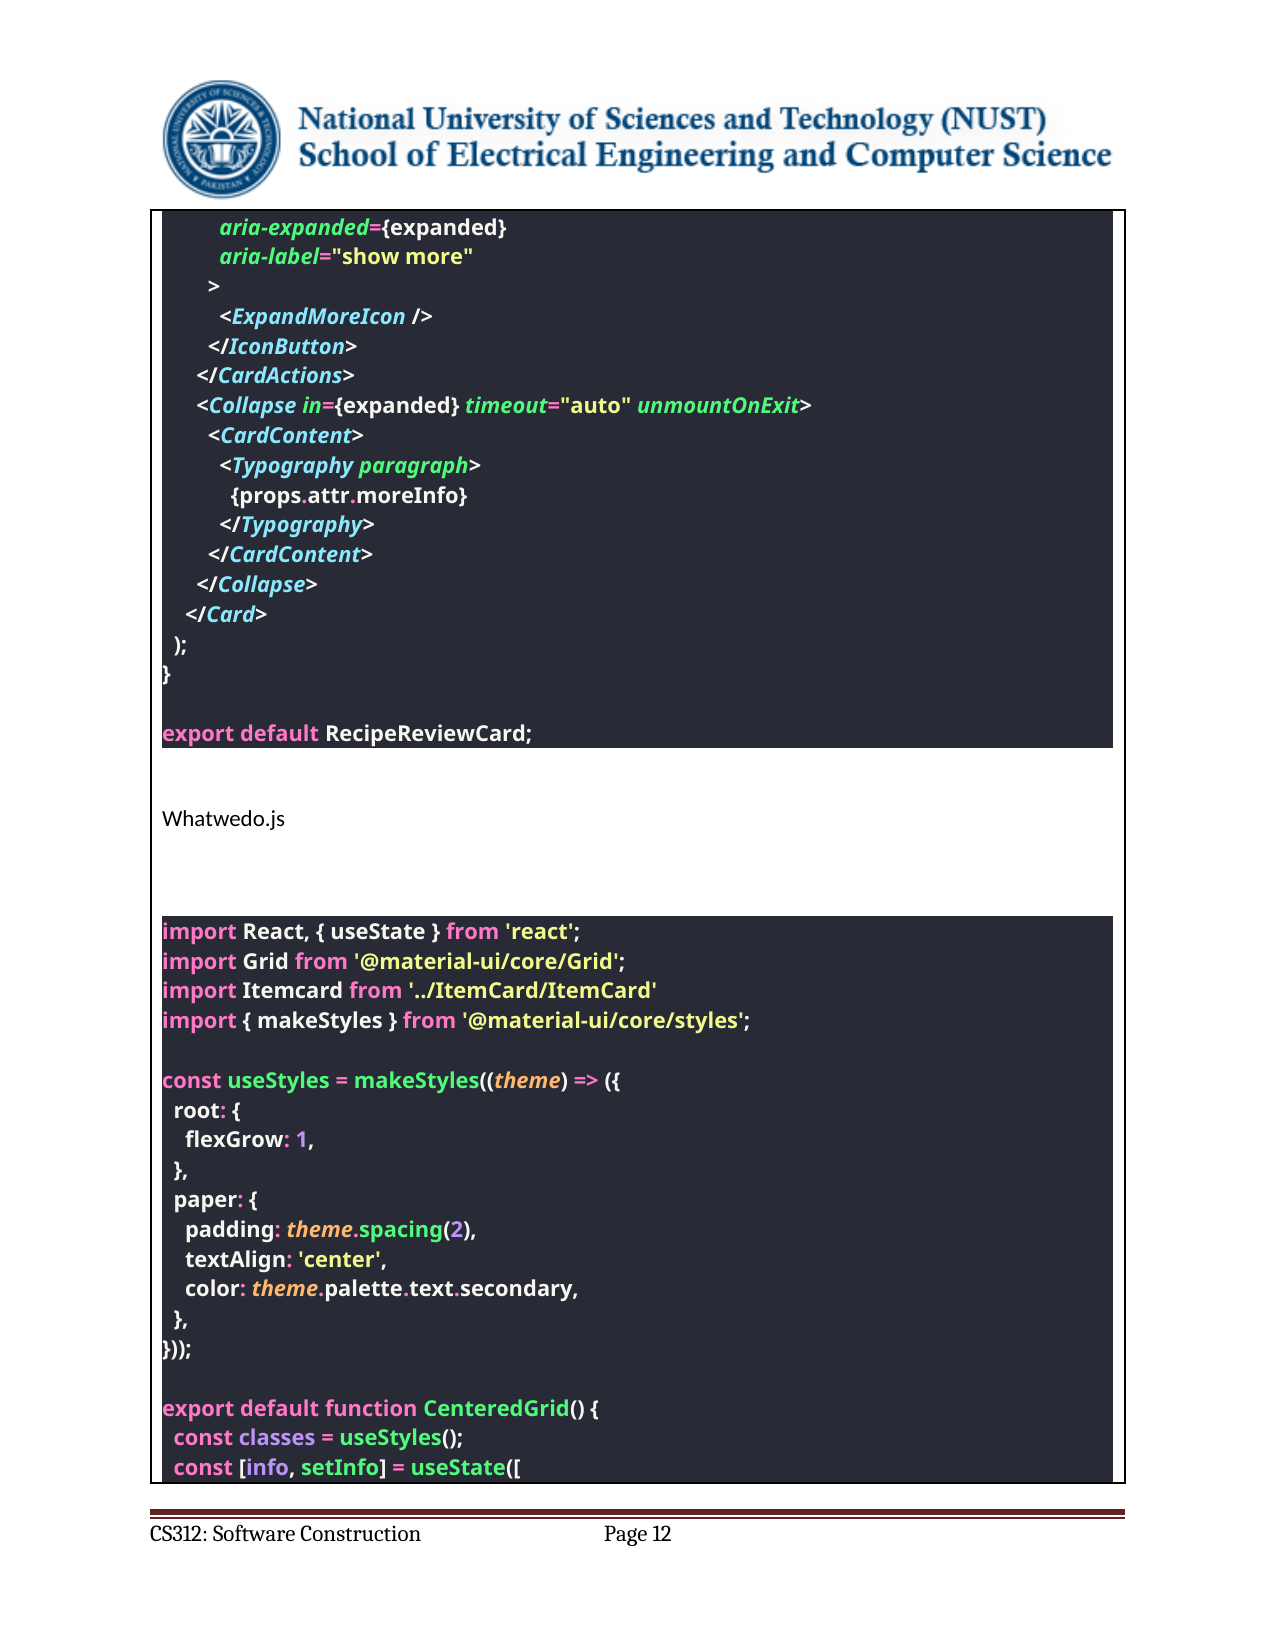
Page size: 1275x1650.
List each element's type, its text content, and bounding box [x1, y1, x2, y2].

picture [150, 75, 1125, 209]
